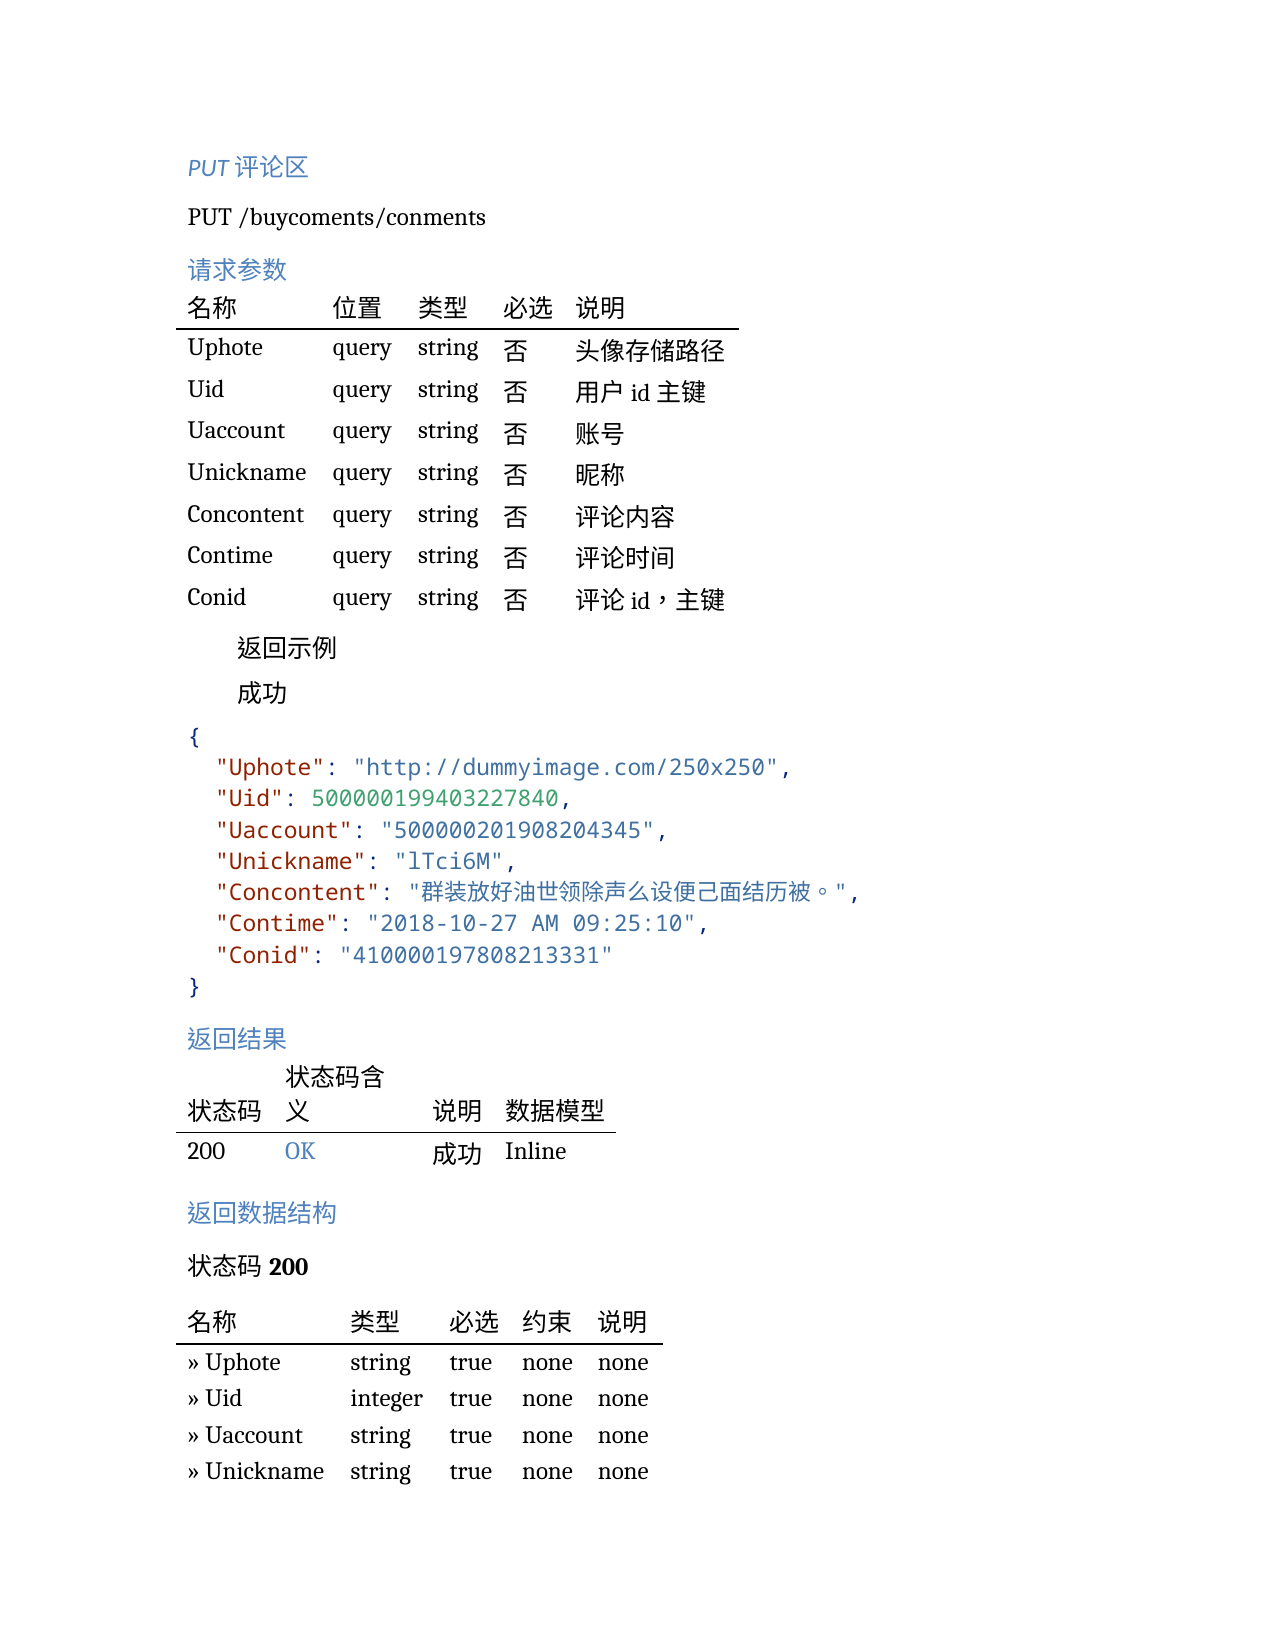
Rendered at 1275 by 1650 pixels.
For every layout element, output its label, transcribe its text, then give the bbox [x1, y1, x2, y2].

table_header 必选 [492, 286, 564, 328]
table_header 位置 [321, 286, 407, 328]
table_cell 否 [492, 454, 564, 496]
table_cell none [586, 1345, 662, 1381]
table_cell none [511, 1345, 586, 1381]
table_cell 否 [492, 371, 564, 413]
text 状态码 200 [187, 1248, 1087, 1282]
subtitle 请求参数 [187, 252, 1087, 286]
table_cell Conid [176, 579, 321, 621]
table_cell » Unickname [176, 1453, 339, 1489]
table_header 数据模型 [494, 1056, 616, 1132]
text PUT /buycoments/conments [187, 203, 1087, 232]
table_cell query [321, 538, 407, 579]
table_cell Uid [176, 371, 321, 413]
table_cell string [407, 538, 492, 579]
table_cell string [339, 1453, 438, 1489]
table_cell Contime [176, 538, 321, 579]
table_header 约束 [511, 1301, 586, 1343]
table_cell string [407, 454, 492, 496]
table_cell string [339, 1417, 438, 1453]
table_header 状态码 [176, 1056, 274, 1132]
table_header 说明 [586, 1301, 662, 1343]
text 成功 [237, 675, 1037, 709]
table_cell 200 [176, 1133, 274, 1175]
table_cell query [321, 496, 407, 537]
table_cell Uaccount [176, 413, 321, 454]
table_cell 评论id，主键 [564, 579, 739, 621]
table_cell 否 [492, 579, 564, 621]
table_cell query [321, 371, 407, 413]
subtitle 返回数据结构 [187, 1196, 1087, 1230]
table_cell string [407, 371, 492, 413]
table_cell true [438, 1381, 511, 1417]
table_cell string [407, 330, 492, 371]
table_cell true [438, 1453, 511, 1489]
table_cell 评论内容 [564, 496, 739, 537]
table_cell string [407, 496, 492, 537]
table_cell 评论时间 [564, 538, 739, 579]
table_cell 否 [492, 538, 564, 579]
table_header 名称 [176, 1301, 339, 1343]
table_header 类型 [407, 286, 492, 328]
table_cell 否 [492, 330, 564, 371]
table_cell none [586, 1417, 662, 1453]
table_cell Inline [494, 1133, 616, 1175]
table_cell 昵称 [564, 454, 739, 496]
table_cell 账号 [564, 413, 739, 454]
table_cell none [586, 1453, 662, 1489]
text 返回示例 [237, 631, 1037, 665]
table_cell true [438, 1345, 511, 1381]
table_cell 否 [492, 496, 564, 537]
subtitle 返回结果 [187, 1022, 1087, 1056]
table_cell string [407, 413, 492, 454]
table_cell true [438, 1417, 511, 1453]
table_cell Concontent [176, 496, 321, 537]
table_header 说明 [421, 1056, 494, 1132]
table_cell none [511, 1453, 586, 1489]
table_cell query [321, 413, 407, 454]
table_cell query [321, 579, 407, 621]
table_cell none [511, 1381, 586, 1417]
table_cell 头像存储路径 [564, 330, 739, 371]
table_cell query [321, 454, 407, 496]
table_cell 用户id 主键 [564, 371, 739, 413]
subtitle PUT 评论区 [187, 150, 1087, 184]
table_cell string [339, 1345, 438, 1381]
table_cell integer [339, 1381, 438, 1417]
table_cell » Uphote [176, 1345, 339, 1381]
table_header 名称 [176, 286, 321, 328]
table_cell string [407, 579, 492, 621]
table_cell none [586, 1381, 662, 1417]
table_cell » Uid [176, 1381, 339, 1417]
table_cell query [321, 330, 407, 371]
table_cell 成功 [421, 1133, 494, 1175]
table_header 说明 [564, 286, 739, 328]
table_cell OK [274, 1133, 421, 1175]
table_header 状态码含义 [274, 1056, 421, 1132]
table_header 必选 [438, 1301, 511, 1343]
table_cell 否 [492, 413, 564, 454]
table_header 类型 [339, 1301, 438, 1343]
table_cell Unickname [176, 454, 321, 496]
table_cell none [511, 1417, 586, 1453]
table_cell Uphote [176, 330, 321, 371]
table_cell » Uaccount [176, 1417, 339, 1453]
text { "Uphote": "http://dummyimage.com/250x250", "Uid": 500000199403227840, "Uaccount": "500000201908204345", "Unickname": "lTci6M", "Concontent": "群装放好油世领除声么设便己面结历被。", "Contime": "2018-10-27 AM 09:25:10", "Conid": "410000197808213331" } [187, 720, 1087, 1001]
